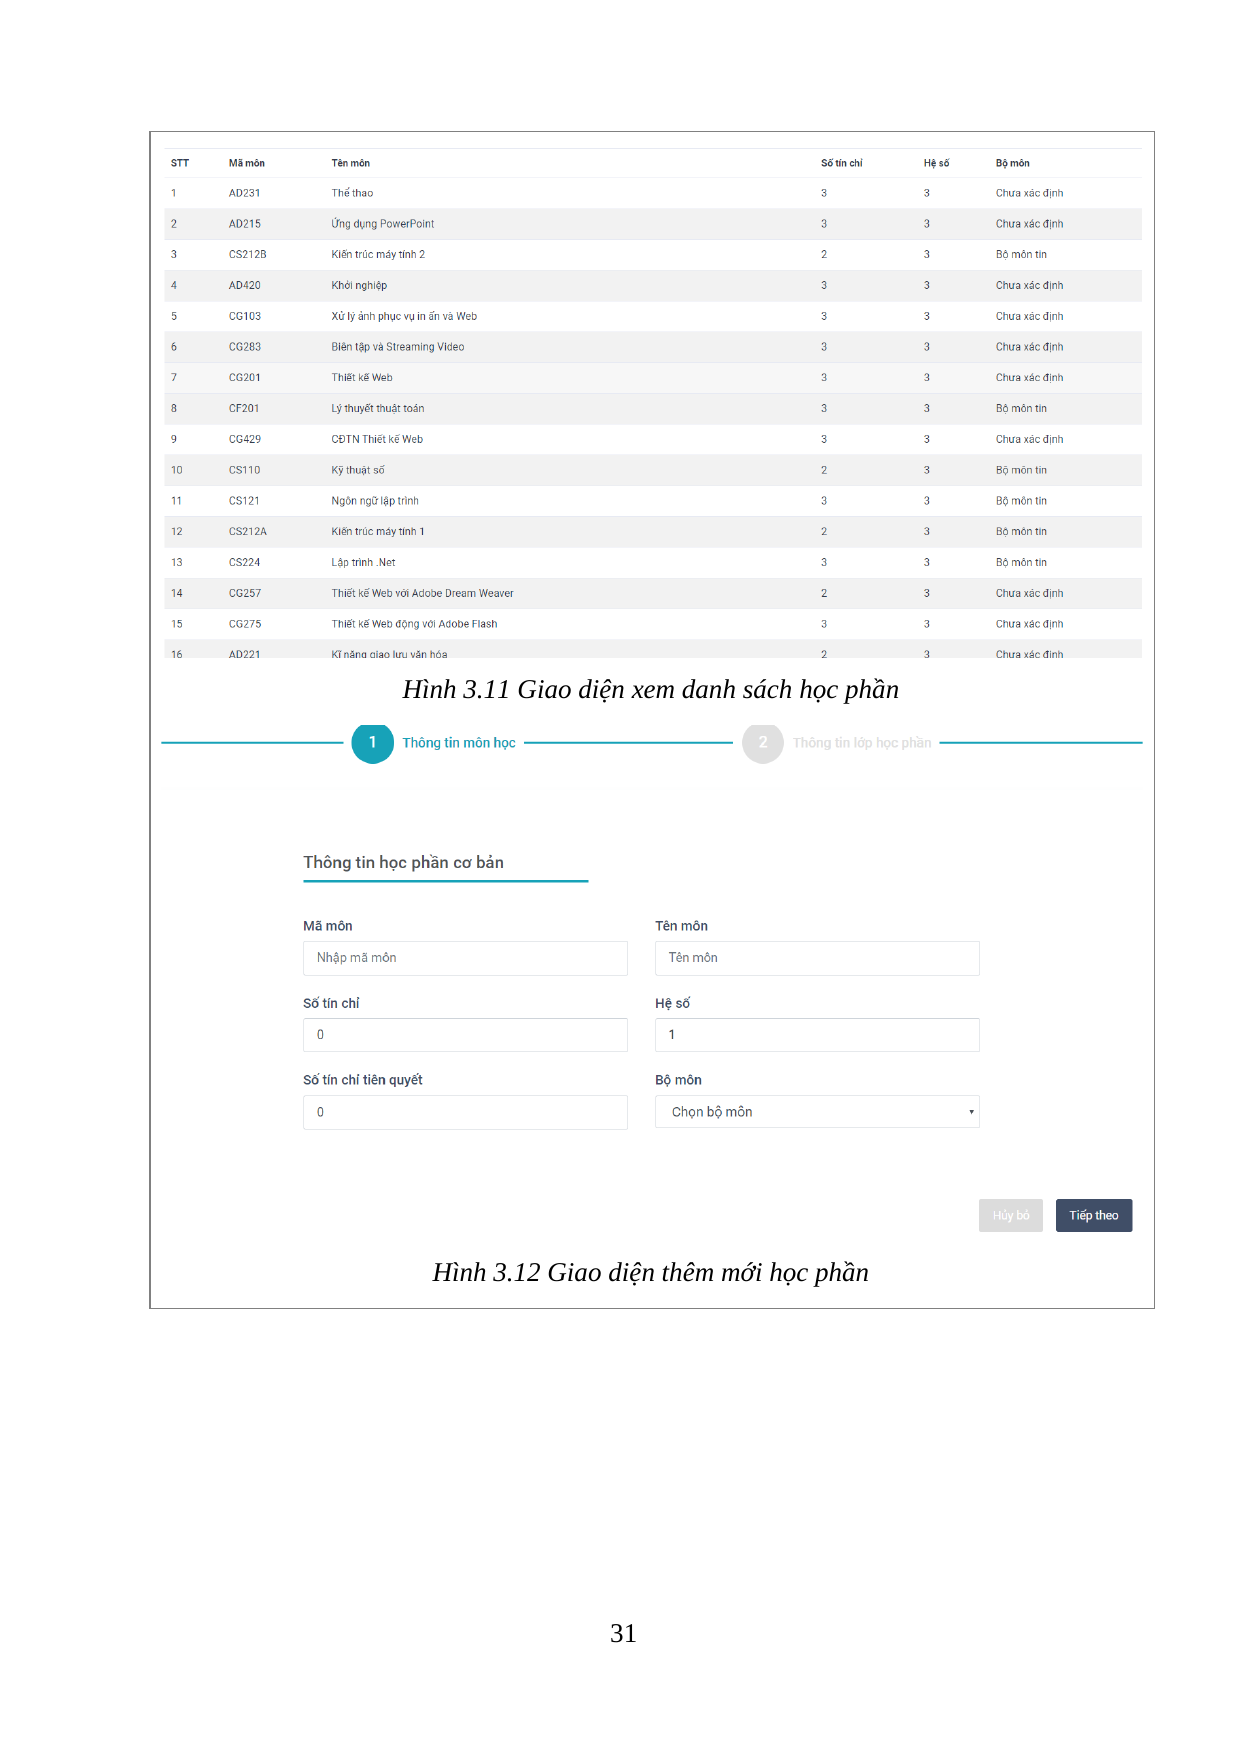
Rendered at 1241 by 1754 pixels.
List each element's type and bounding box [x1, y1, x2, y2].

table_cell [151, 132, 1154, 1308]
picture [161, 725, 1143, 1241]
picture [161, 138, 1143, 658]
